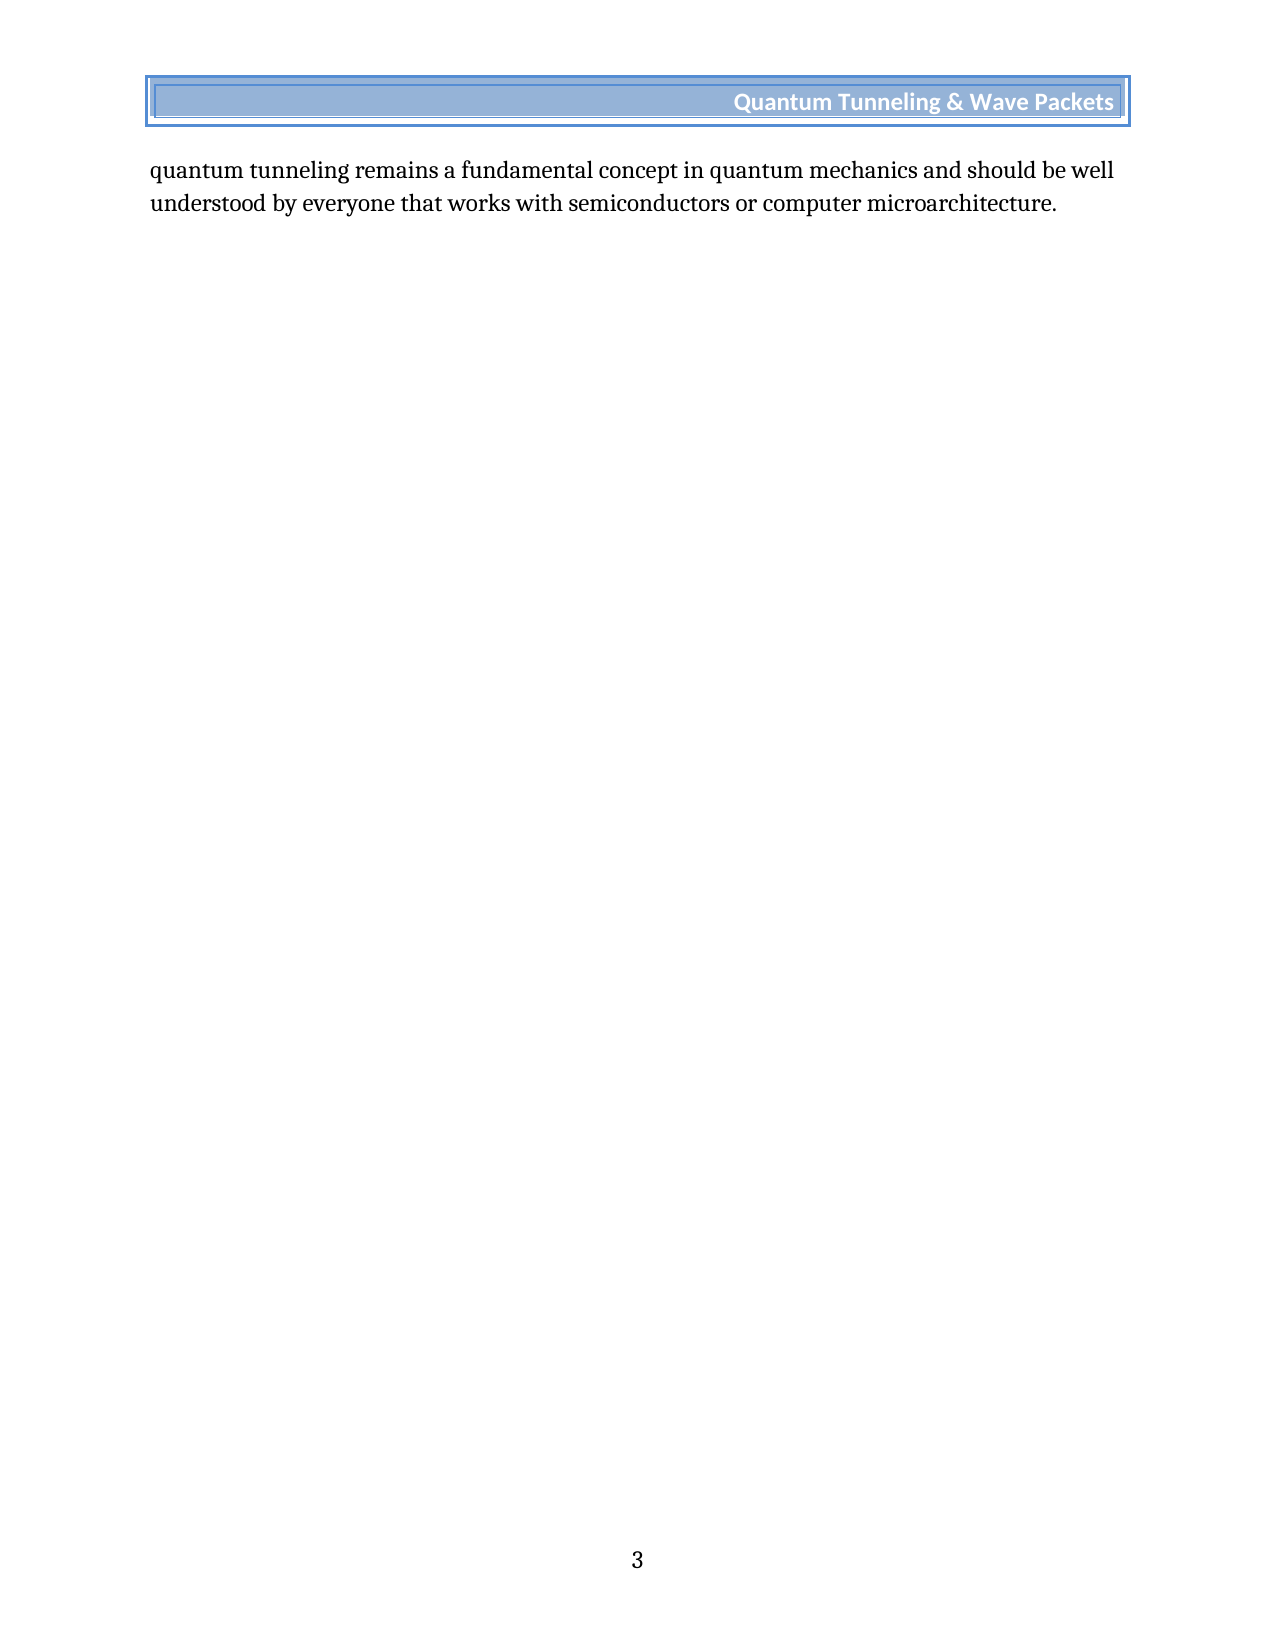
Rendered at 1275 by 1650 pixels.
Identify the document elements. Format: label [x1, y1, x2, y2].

text [150, 156, 1125, 218]
